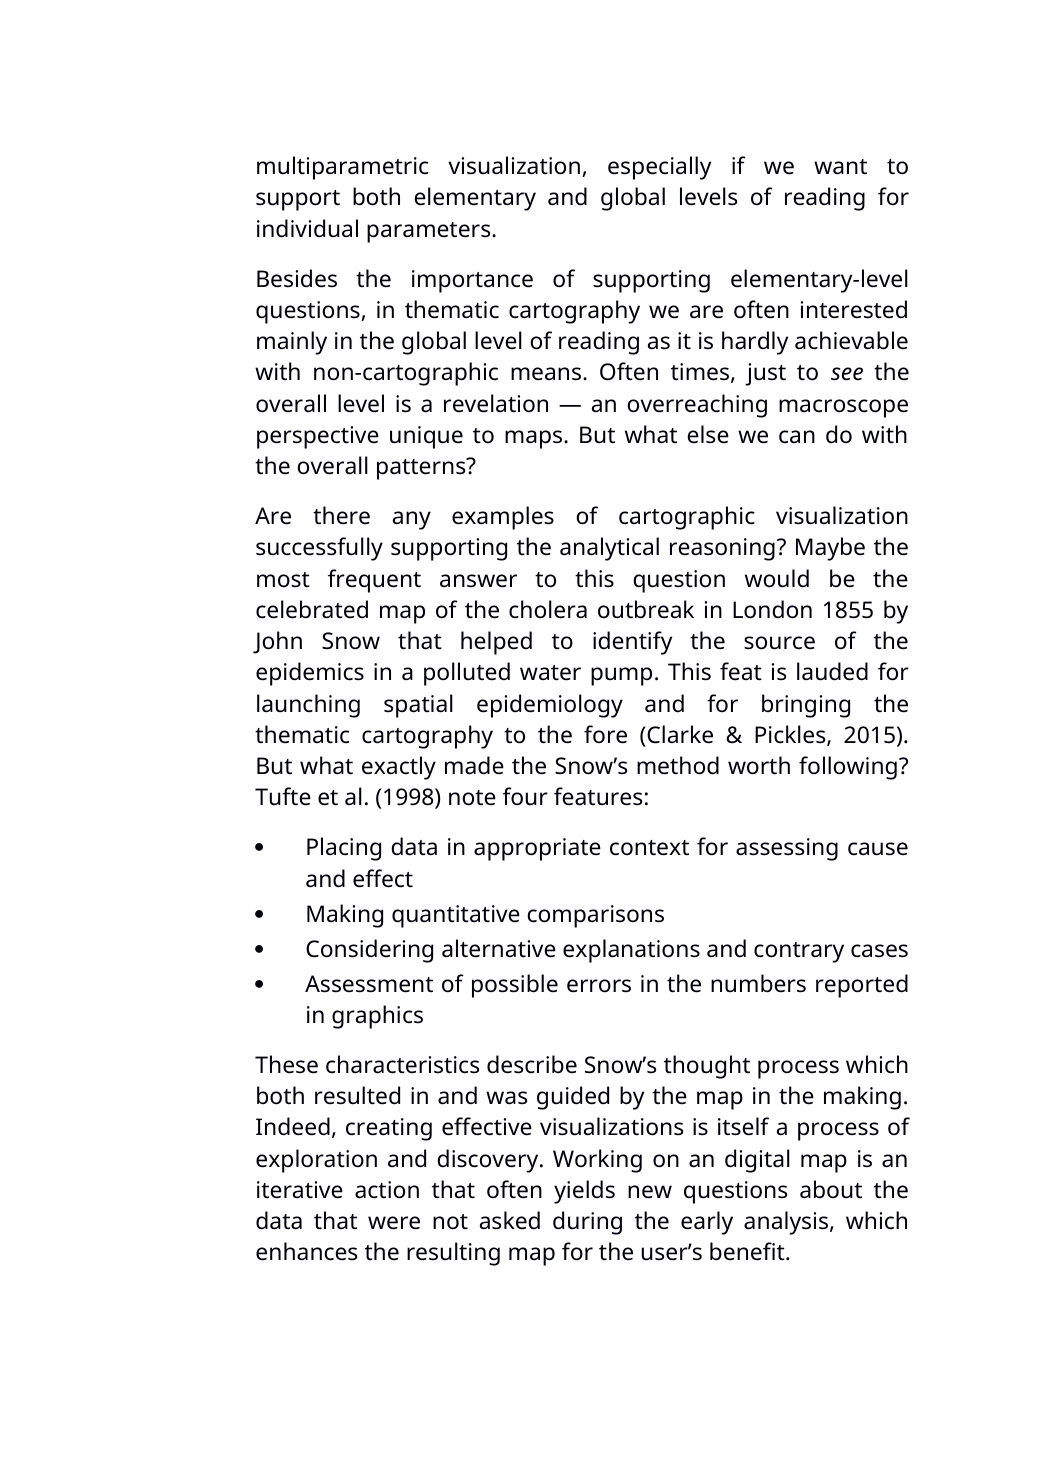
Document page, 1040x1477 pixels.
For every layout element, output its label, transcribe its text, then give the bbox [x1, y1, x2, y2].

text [255, 150, 910, 244]
list Considering alternative explanations and contrary cases [255, 932, 910, 964]
text These characteristics describe Snow’s thought process which both resulted in and was guided by the map in the making. Indeed, creating effective visualizations is itself a process of exploration and discovery. Working on an digital map is an iterative action that often yields new questions about the data that were not asked during the early analysis, which enhances the resulting map for the user’s benefit. [255, 1049, 910, 1267]
list Making quantitative comparisons [255, 897, 910, 929]
text Besides the importance of supporting elementary-level questions, in thematic cartography we are often interested mainly in the global level of reading as it is hardly achievable with non-cartographic means. Often times, just to see the overall level is a revelation — an overreaching macroscope perspective unique to maps. But what else we can do with the overall patterns? [255, 262, 910, 481]
list Placing data in appropriate context for assessing cause and effect [255, 831, 910, 894]
list Assessment of possible errors in the numbers reported in graphics [255, 967, 910, 1030]
text Are there any examples of cartographic visualization successfully supporting the analytical reasoning? Maybe the most frequent answer to this question would be the celebrated map of the cholera outbreak in London 1855 by John Snow that helped to identify the source of the epidemics in a polluted water pump. This feat is lauded for launching spatial epidemiology and for bringing the thematic cartography to the fore (Clarke & Pickles, 2015). But what exactly made the Snow’s method worth following? Tufte et al. (1998) note four features: [255, 500, 910, 812]
